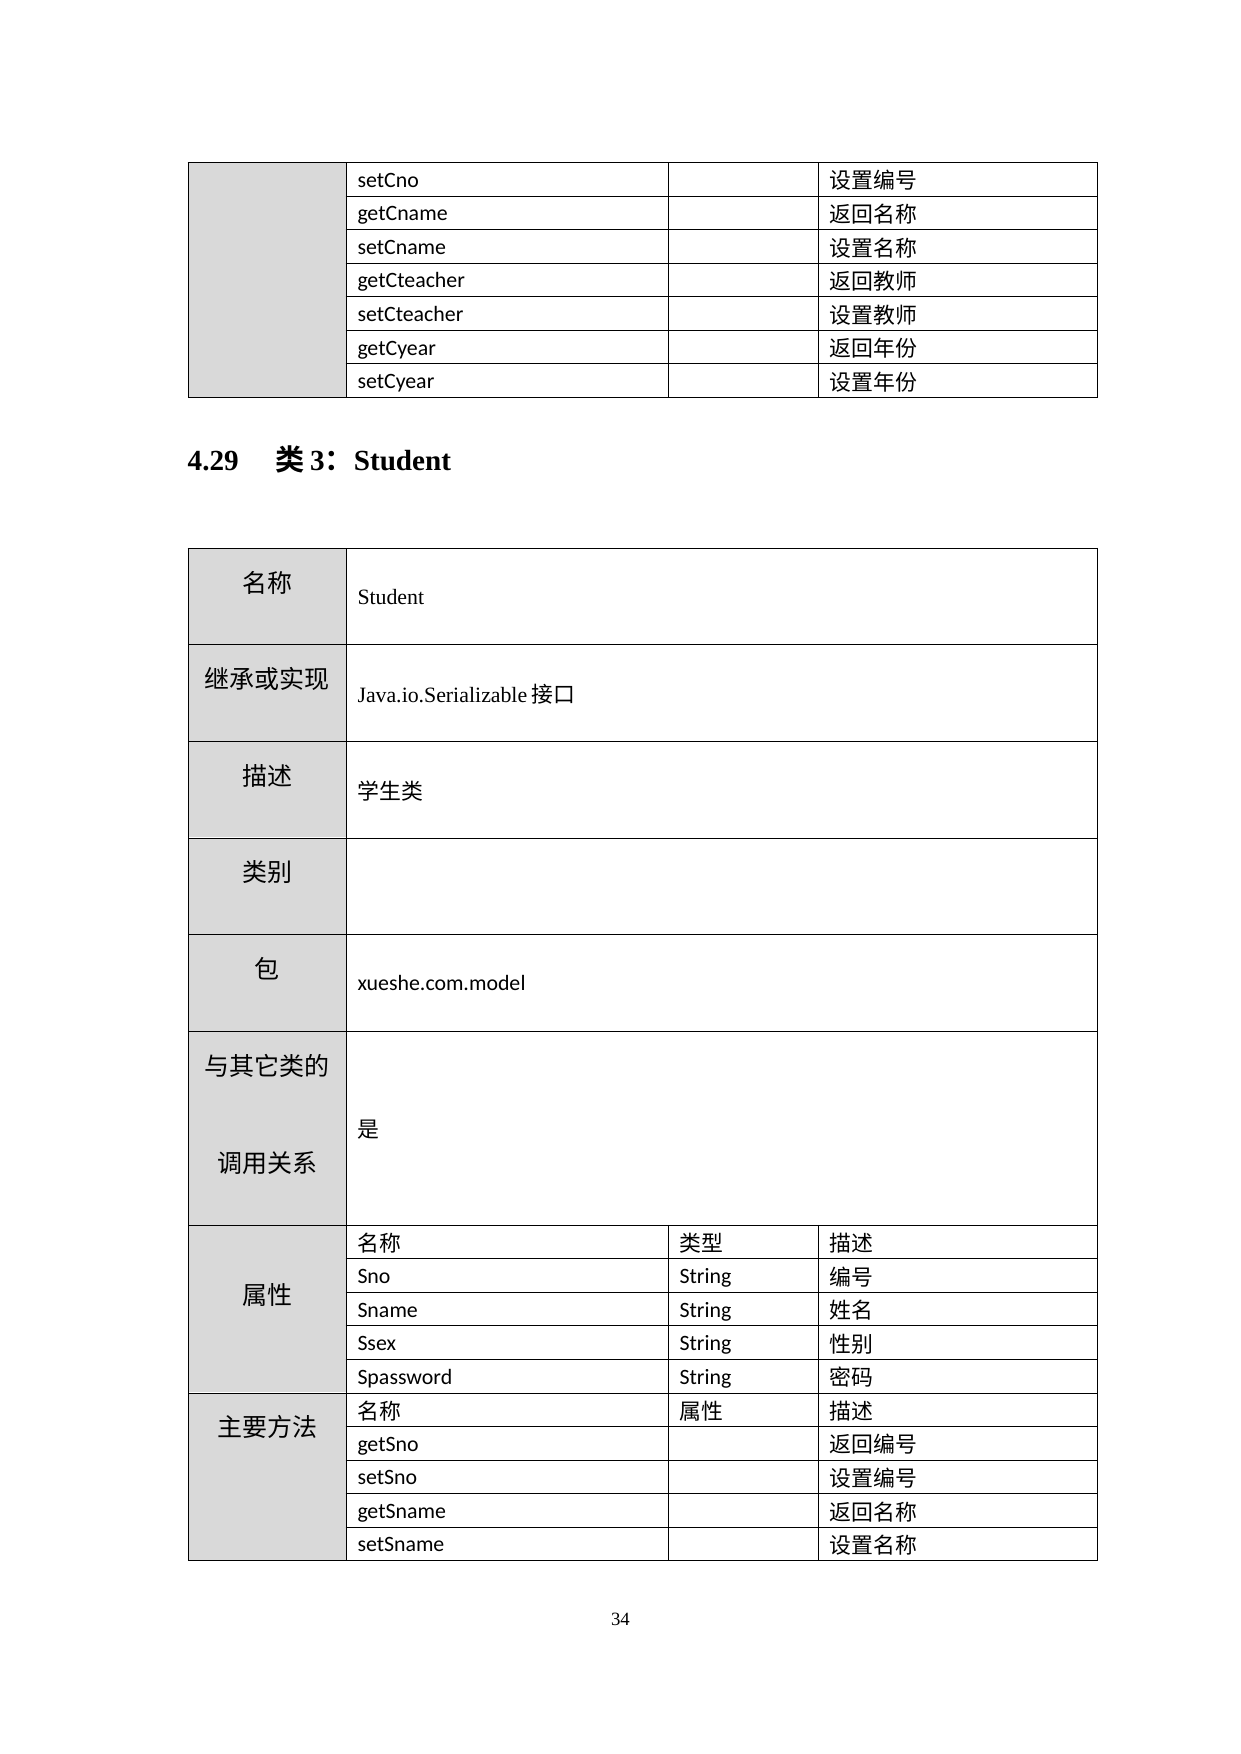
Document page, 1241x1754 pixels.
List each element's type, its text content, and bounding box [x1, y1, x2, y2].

table_cell 名称 [347, 1394, 668, 1426]
table_cell 与其它类的调用关系 [189, 1032, 346, 1225]
table_cell String [669, 1293, 818, 1325]
table_cell 属性 [189, 1226, 346, 1392]
table_cell 继承或实现 [189, 645, 346, 741]
table_cell 学生类 [347, 742, 1097, 837]
table_cell 属性 [669, 1394, 818, 1426]
table_cell getSname [347, 1494, 668, 1527]
table_cell String [669, 1259, 818, 1292]
table_cell Sno [347, 1259, 668, 1292]
table_cell setCno [347, 163, 668, 196]
table_cell 描述 [819, 1226, 1097, 1258]
table_cell setCname [347, 230, 668, 263]
table_cell 性别 [819, 1326, 1097, 1359]
table_header Student [347, 549, 1097, 644]
table_cell xueshe.com.model [347, 935, 1097, 1031]
table_cell getCname [347, 197, 668, 229]
table_cell setCyear [347, 364, 668, 397]
table_cell [669, 1494, 818, 1527]
table_cell 类别 [189, 839, 346, 934]
table_cell [669, 1461, 818, 1493]
table_cell 返回名称 [819, 1494, 1097, 1527]
table_cell 设置年份 [819, 364, 1097, 397]
table_cell Spassword [347, 1360, 668, 1392]
table_cell Java.io.Serializable接口 [347, 645, 1097, 741]
table_cell [347, 839, 1097, 934]
table_cell String [669, 1360, 818, 1392]
table_cell 名称 [347, 1226, 668, 1258]
table_cell 描述 [189, 742, 346, 837]
table_cell 返回名称 [819, 197, 1097, 229]
table_cell [669, 297, 818, 330]
table_cell setSname [347, 1528, 668, 1560]
table_cell [669, 197, 818, 229]
table_cell 设置名称 [819, 230, 1097, 263]
table_cell 设置编号 [819, 163, 1097, 196]
table_cell 密码 [819, 1360, 1097, 1392]
table_cell 返回编号 [819, 1427, 1097, 1459]
table_cell Ssex [347, 1326, 668, 1359]
table_cell [669, 230, 818, 263]
table_cell [669, 364, 818, 397]
table_cell 返回教师 [819, 264, 1097, 296]
table_cell 姓名 [819, 1293, 1097, 1325]
table_cell 编号 [819, 1259, 1097, 1292]
table_cell [669, 163, 818, 196]
table_cell [669, 1528, 818, 1560]
table_cell Sname [347, 1293, 668, 1325]
table_cell getCteacher [347, 264, 668, 296]
table_cell setCteacher [347, 297, 668, 330]
table_cell 返回年份 [819, 331, 1097, 363]
table_cell [669, 331, 818, 363]
table_cell 是 [347, 1032, 1097, 1225]
table_cell 主要方法 [189, 1394, 346, 1560]
table_cell 设置编号 [819, 1461, 1097, 1493]
table_cell 描述 [819, 1394, 1097, 1426]
table_cell 设置名称 [819, 1528, 1097, 1560]
table_cell setSno [347, 1461, 668, 1493]
table_cell [669, 264, 818, 296]
table_cell 类型 [669, 1226, 818, 1258]
table_cell getSno [347, 1427, 668, 1459]
table_cell getCyear [347, 331, 668, 363]
subtitle 类3：Student [187, 425, 1053, 490]
table_cell 设置教师 [819, 297, 1097, 330]
table_cell 包 [189, 935, 346, 1031]
table_cell [669, 1427, 818, 1459]
table_cell String [669, 1326, 818, 1359]
table_header 名称 [189, 549, 346, 644]
